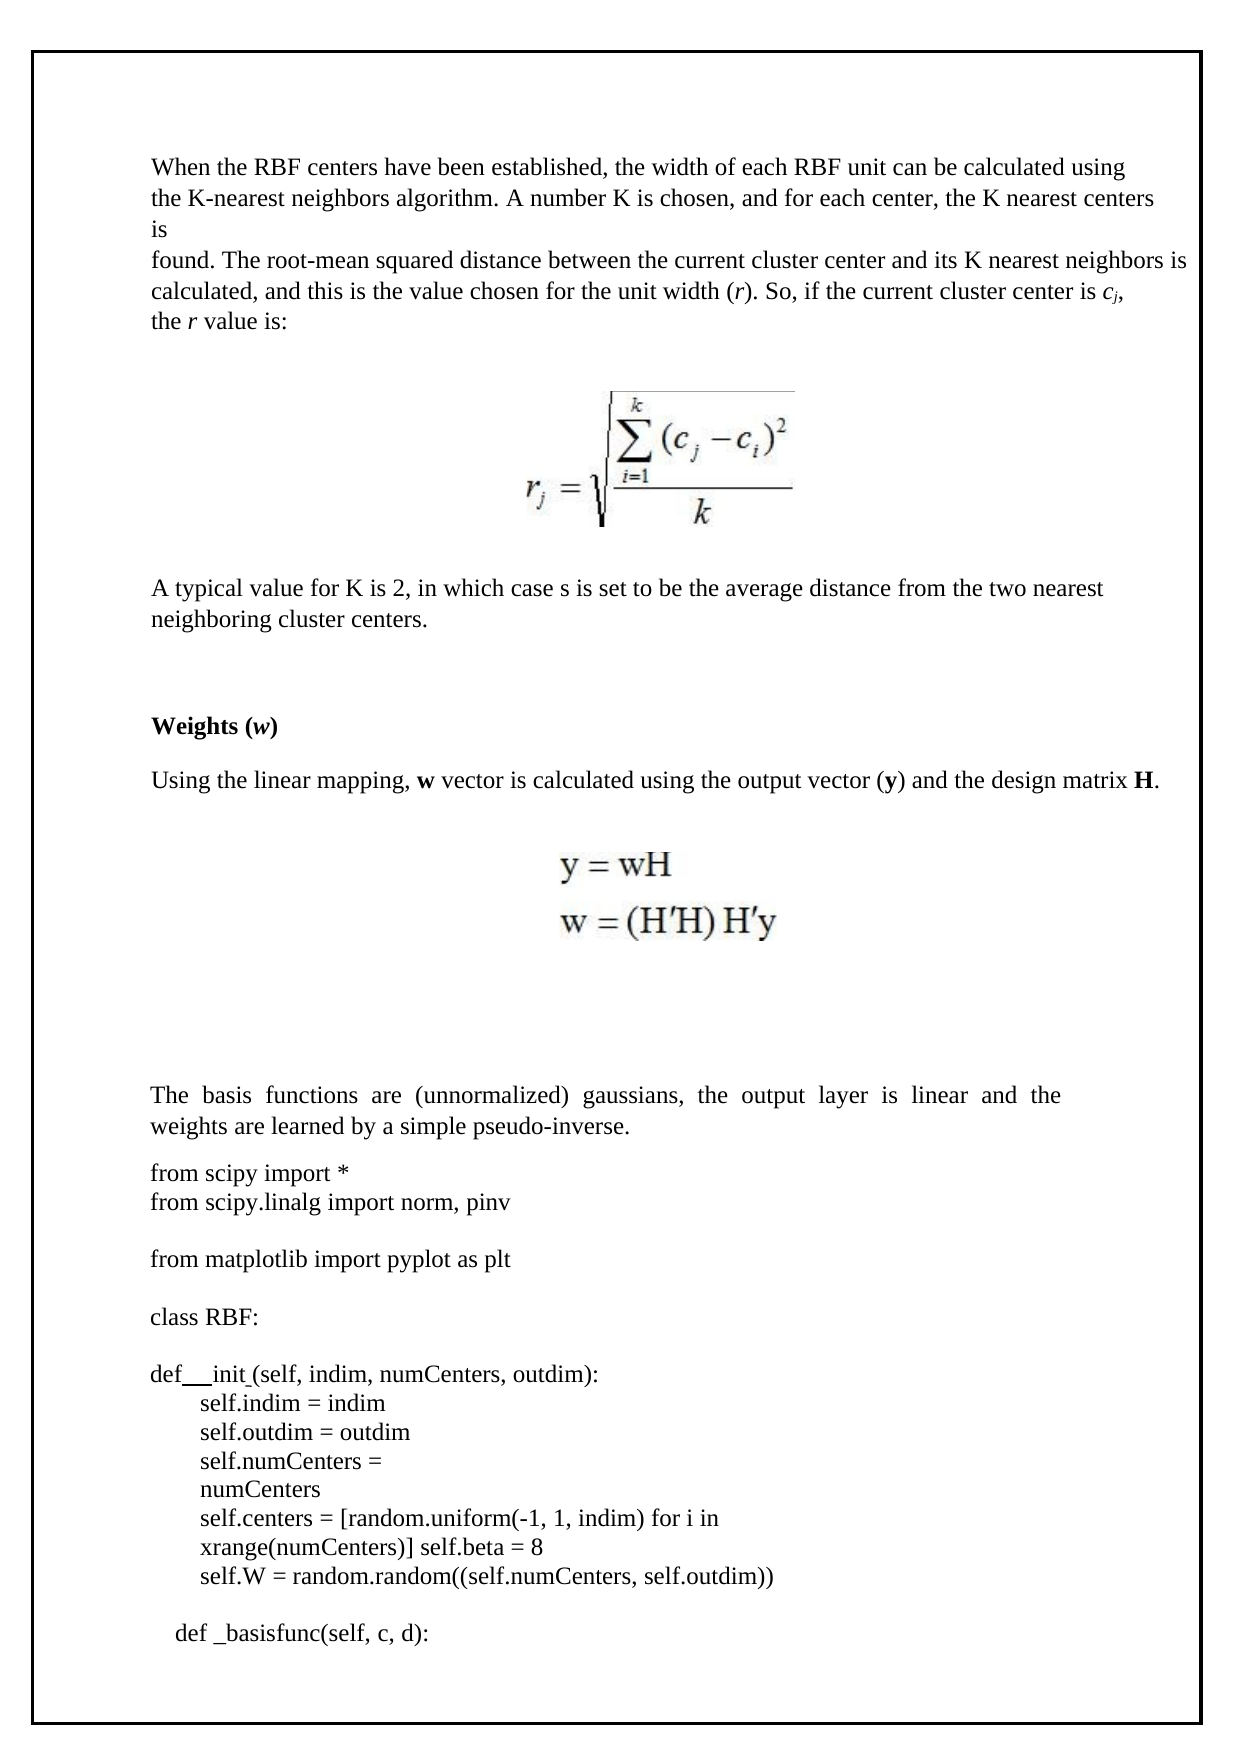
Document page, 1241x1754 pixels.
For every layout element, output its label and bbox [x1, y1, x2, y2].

picture [559, 852, 777, 941]
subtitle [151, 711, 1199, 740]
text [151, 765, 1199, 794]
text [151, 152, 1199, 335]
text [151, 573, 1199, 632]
picture [526, 391, 795, 527]
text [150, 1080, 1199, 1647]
